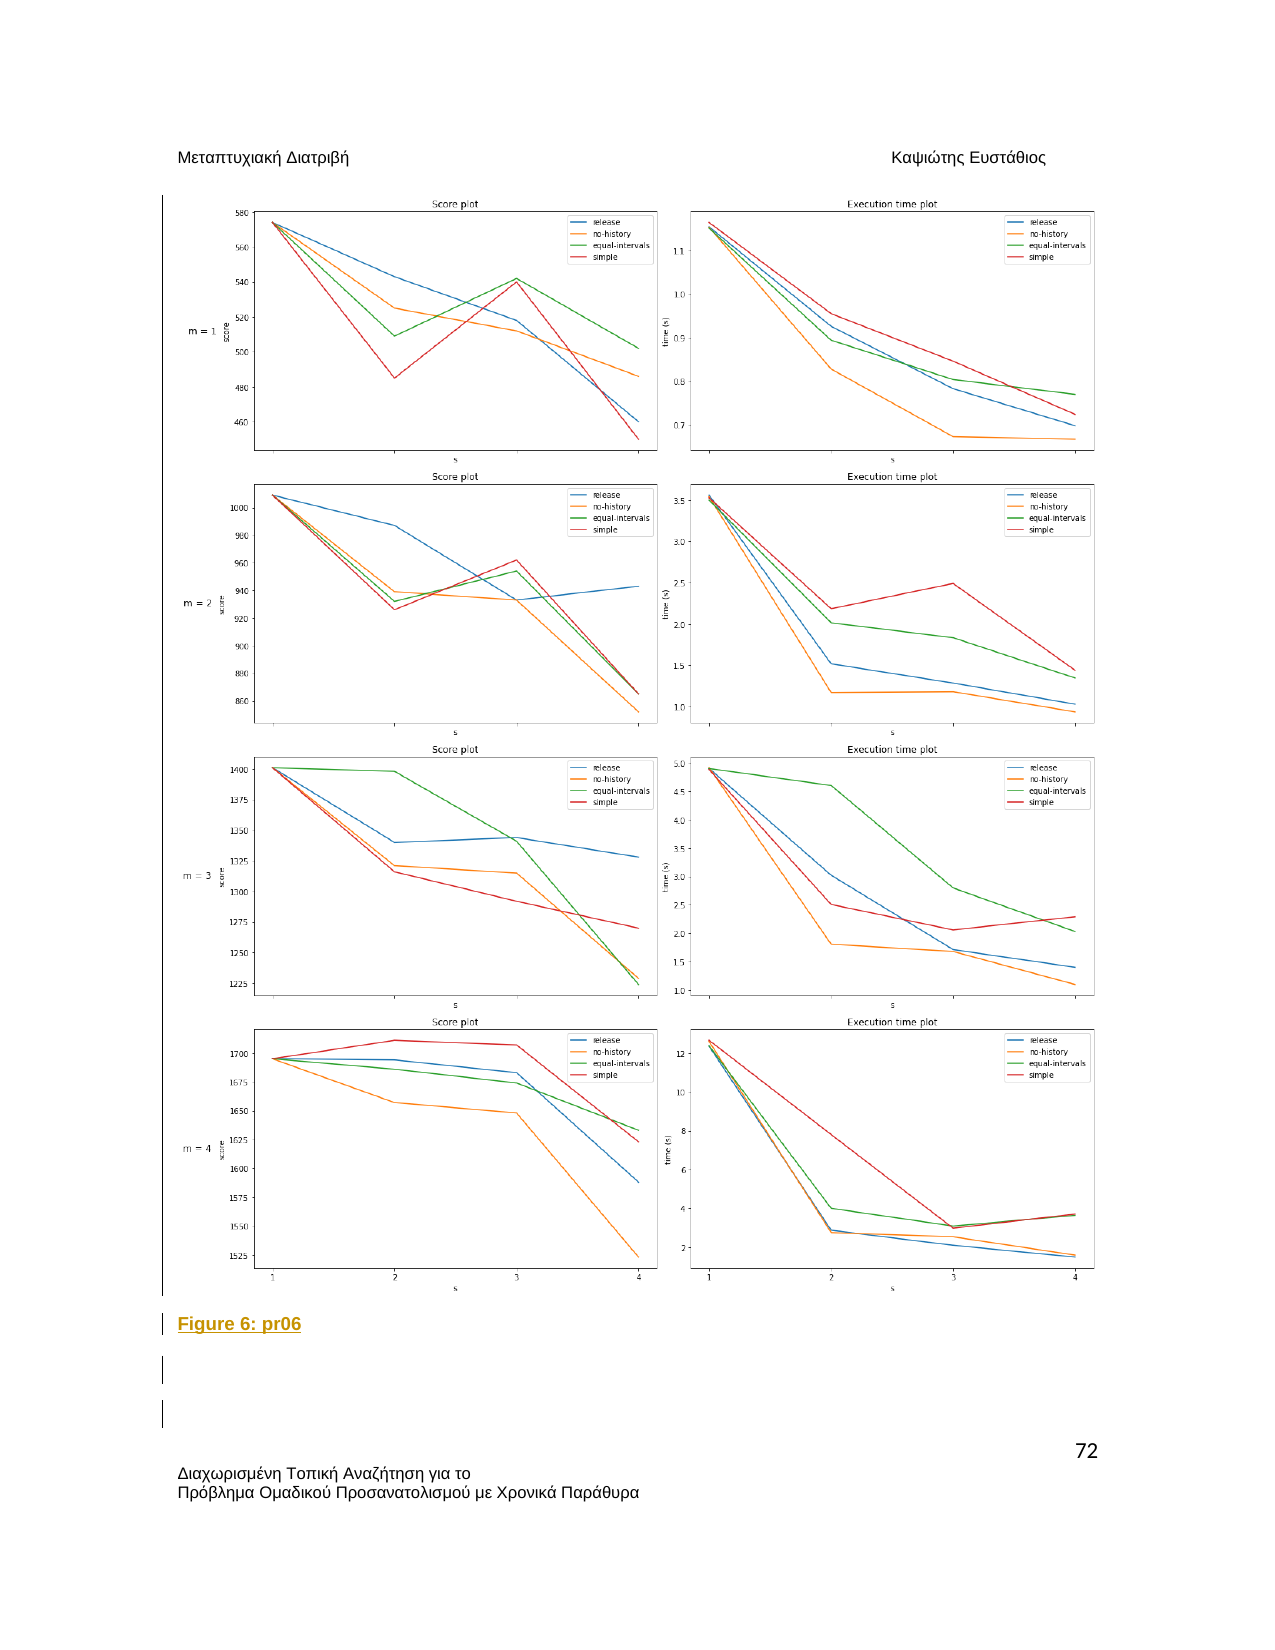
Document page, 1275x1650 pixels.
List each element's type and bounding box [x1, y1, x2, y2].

picture [177, 194, 1098, 1297]
